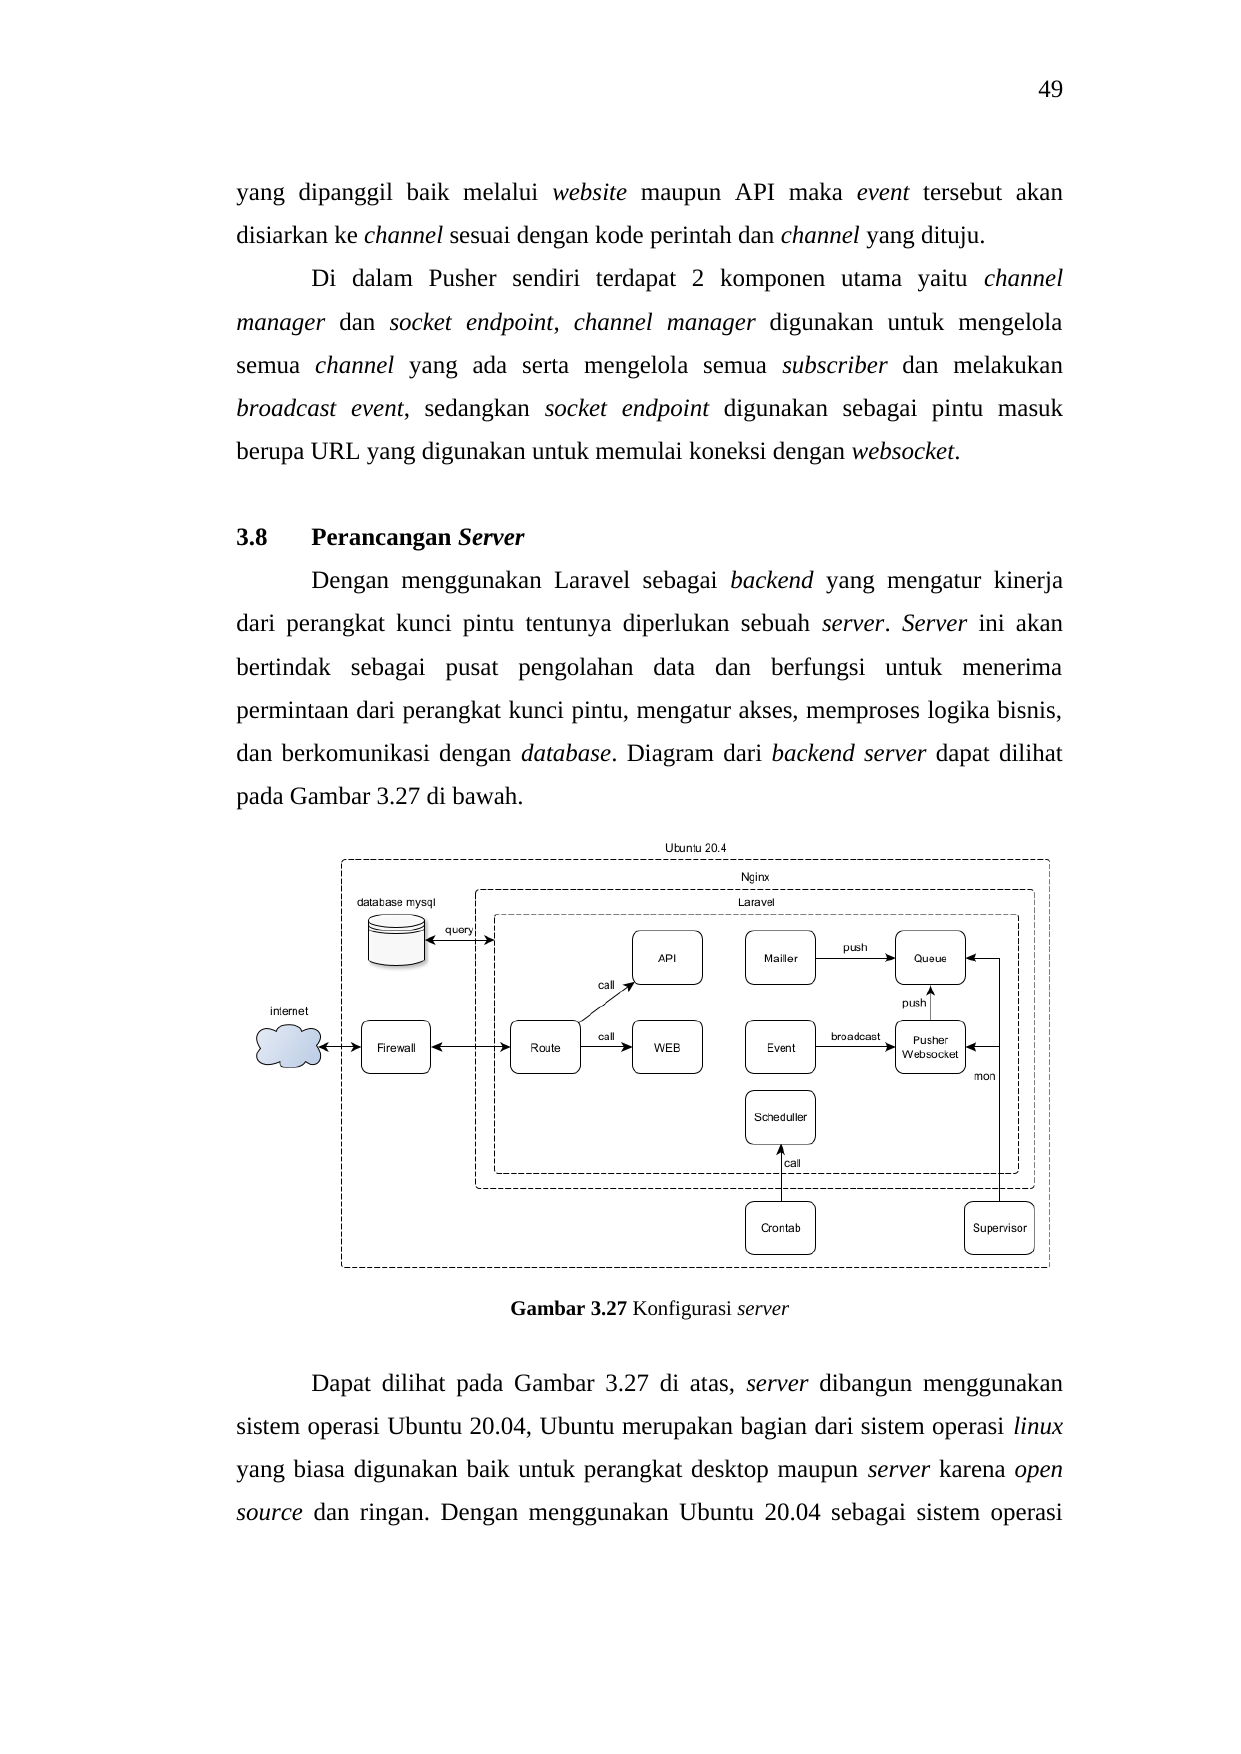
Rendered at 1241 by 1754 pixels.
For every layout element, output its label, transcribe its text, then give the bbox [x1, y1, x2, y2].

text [236, 177, 1063, 249]
text Di dalam Pusher sendiri terdapat 2 komponen utama yaitu channel manager dan socket endpoint, channel manager digunakan untuk mengelola semua channel yang ada serta mengelola semua subscriber dan melakukan broadcast event, sedangkan socket endpoint digunakan sebagai pintu masuk berupa URL yang digunakan untuk memulai koneksi dengan websocket. [236, 263, 1063, 465]
text Dengan menggunakan Laravel sebagai backend yang mengatur kinerja dari perangkat kunci pintu tentunya diperlukan sebuah server. Server ini akan bertindak sebagai pusat pengolahan data dan berfungsi untuk menerima permintaan dari perangkat kunci pintu, mengatur akses, memproses logika bisnis, dan berkomunikasi dengan database. Diagram dari backend server dapat dilihat pada Gambar 3.27 di bawah. [236, 565, 1063, 810]
text Perancangan Server [236, 522, 1063, 551]
picture [236, 824, 1063, 1282]
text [236, 1368, 1063, 1526]
text Gambar 3.27 Konfigurasi server [236, 1296, 1063, 1320]
